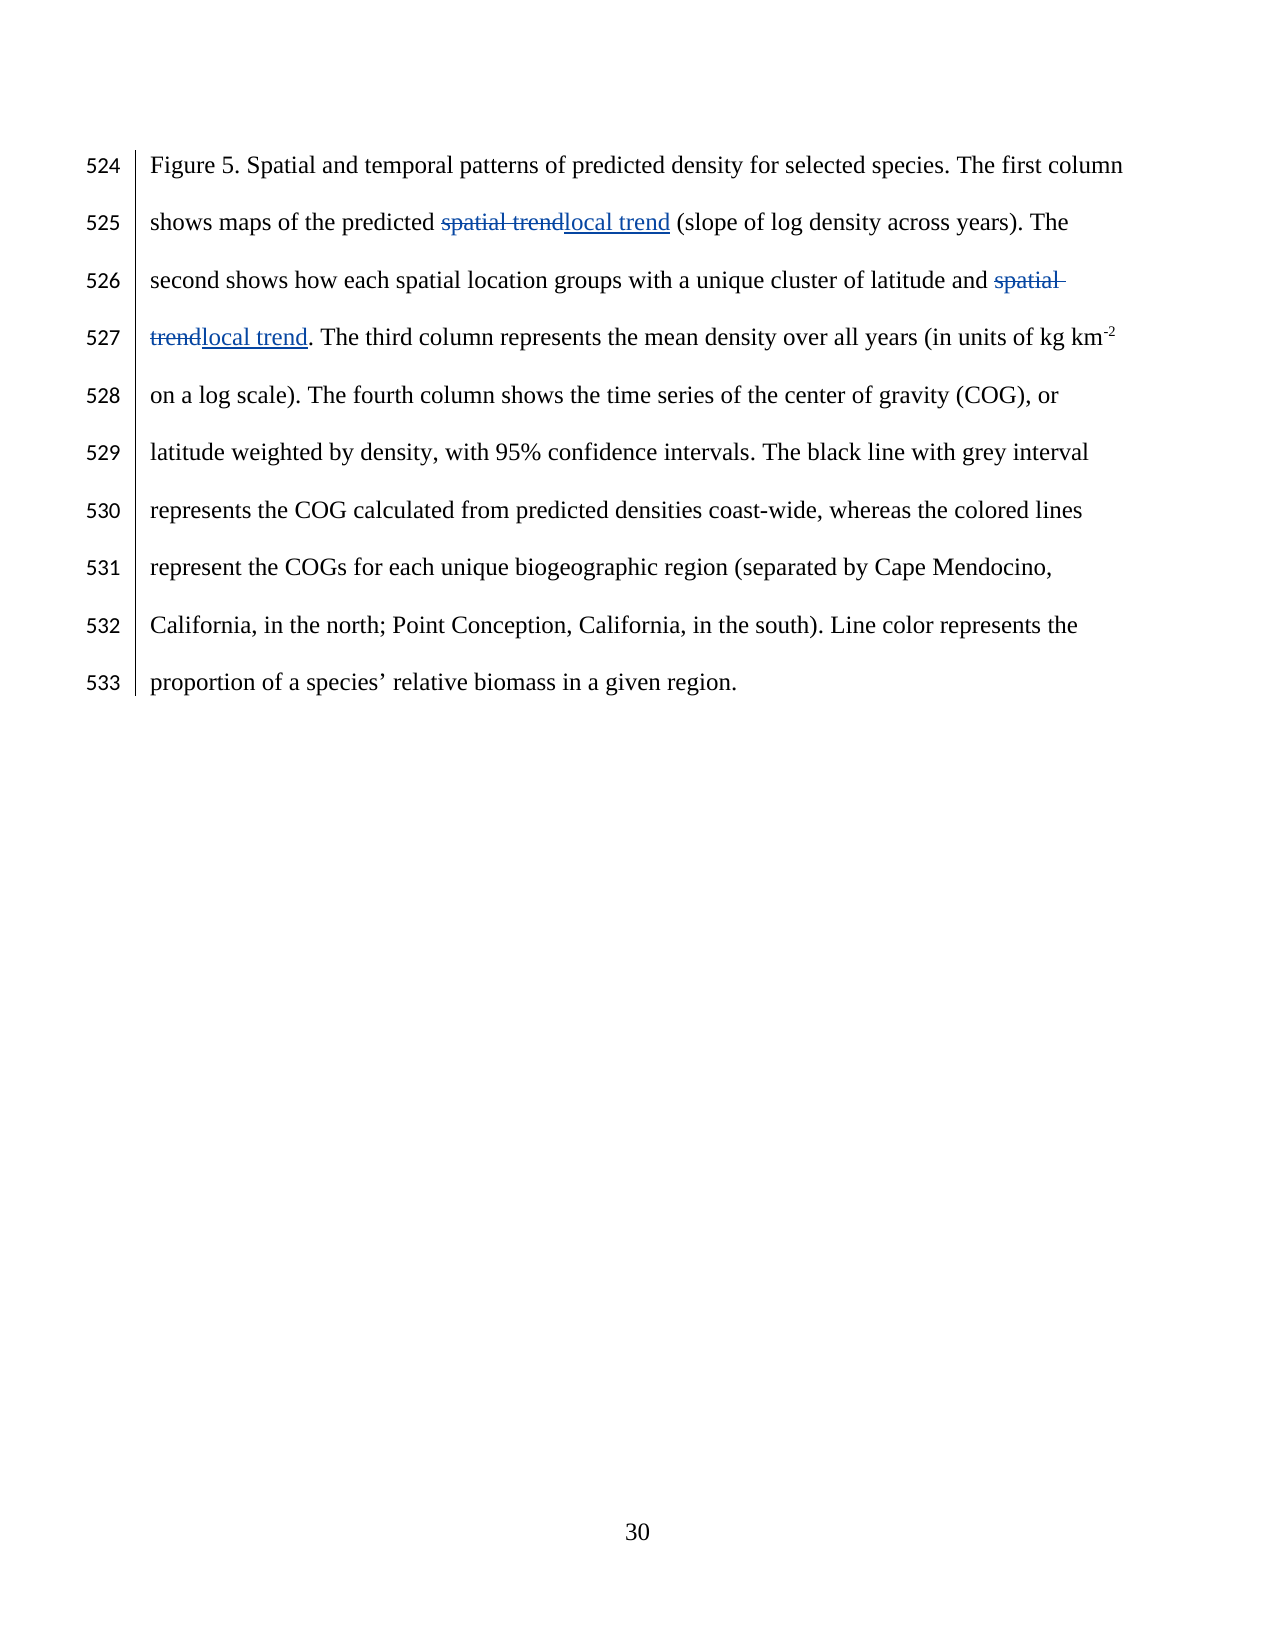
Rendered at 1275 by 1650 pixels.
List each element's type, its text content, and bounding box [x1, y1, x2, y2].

text Figure 5. Spatial and temporal patterns of predicted density for selected species. The first column shows maps of the predicted (slope of log density across years). The second shows how each spatial location groups with a unique cluster of latitude and . The third column represents the mean density over all years (in units of kg km-2 on a log scale). The fourth column shows the time series of the center of gravity (COG), or latitude weighted by density, with 95% confidence intervals. The black line with grey interval represents the COG calculated from predicted densities coast-wide, whereas the colored lines represent the COGs for each unique biogeographic region (separated by Cape Mendocino, California, in the north; Point Conception, California, in the south). Line color represents the proportion of a species’ relative biomass in a given region. [150, 150, 1125, 696]
